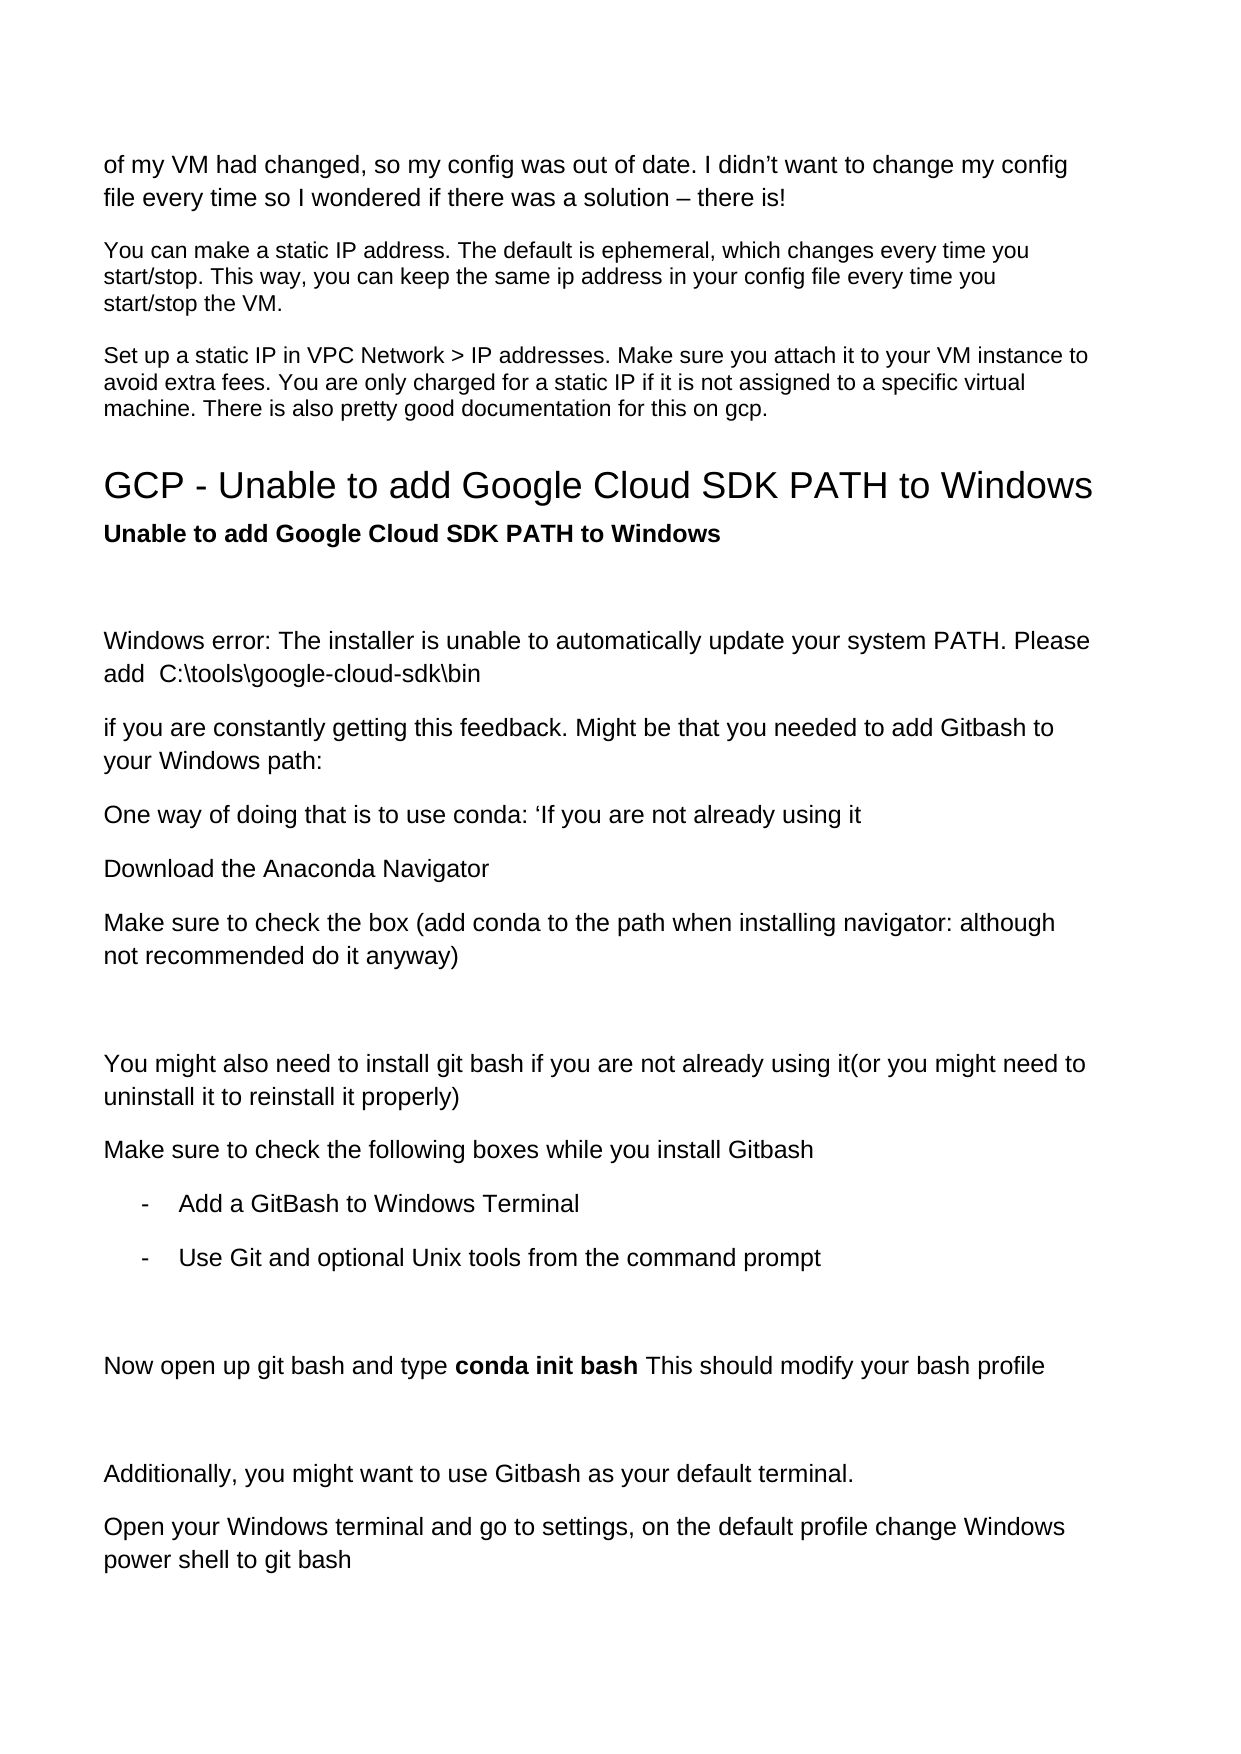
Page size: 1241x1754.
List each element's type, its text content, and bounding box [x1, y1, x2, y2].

text if you are constantly getting this feedback. Might be that you needed to add Gitbash to your Windows path: [103, 713, 1097, 775]
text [103, 150, 1097, 212]
subtitle GCP - Unable to add Google Cloud SDK PATH to Windows [103, 463, 1097, 506]
text Open your Windows terminal and go to settings, on the default profile change Windows power shell to git bash [103, 1512, 1097, 1574]
text Make sure to check the following boxes while you install Gitbash [103, 1135, 1097, 1164]
text You might also need to install git bash if you are not already using it(or you might need to uninstall it to reinstall it properly) [103, 1048, 1097, 1110]
text Make sure to check the box (add conda to the path when installing navigator: although not recommended do it anyway) [103, 908, 1097, 969]
text Windows error: The installer is unable to automatically update your system PATH. Please add C:\tools\google-cloud-sdk\bin [103, 626, 1097, 688]
text You can make a static IP address. The default is ephemeral, which changes every time you start/stop. This way, you can keep the same ip address in your config file every time you start/stop the VM. [103, 237, 1097, 316]
text Now open up git bash and type conda init bash This should modify your bash profile [103, 1351, 1097, 1379]
text One way of doing that is to use conda: ‘If you are not already using it [103, 800, 1097, 829]
text Unable to add Google Cloud SDK PATH to Windows [103, 519, 1097, 547]
list Add a GitBash to Windows Terminal [141, 1189, 1097, 1218]
text Download the Anaconda Navigator [103, 854, 1097, 883]
list Use Git and optional Unix tools from the command prompt [141, 1243, 1097, 1272]
text Set up a static IP in VPC Network > IP addresses. Make sure you attach it to your VM instance to avoid extra fees. You are only charged for a static IP if it is not assigned to a specific virtual machine. There is also pretty good documentation for this on gcp. [103, 342, 1097, 421]
text Additionally, you might want to use Gitbash as your default terminal. [103, 1458, 1097, 1487]
